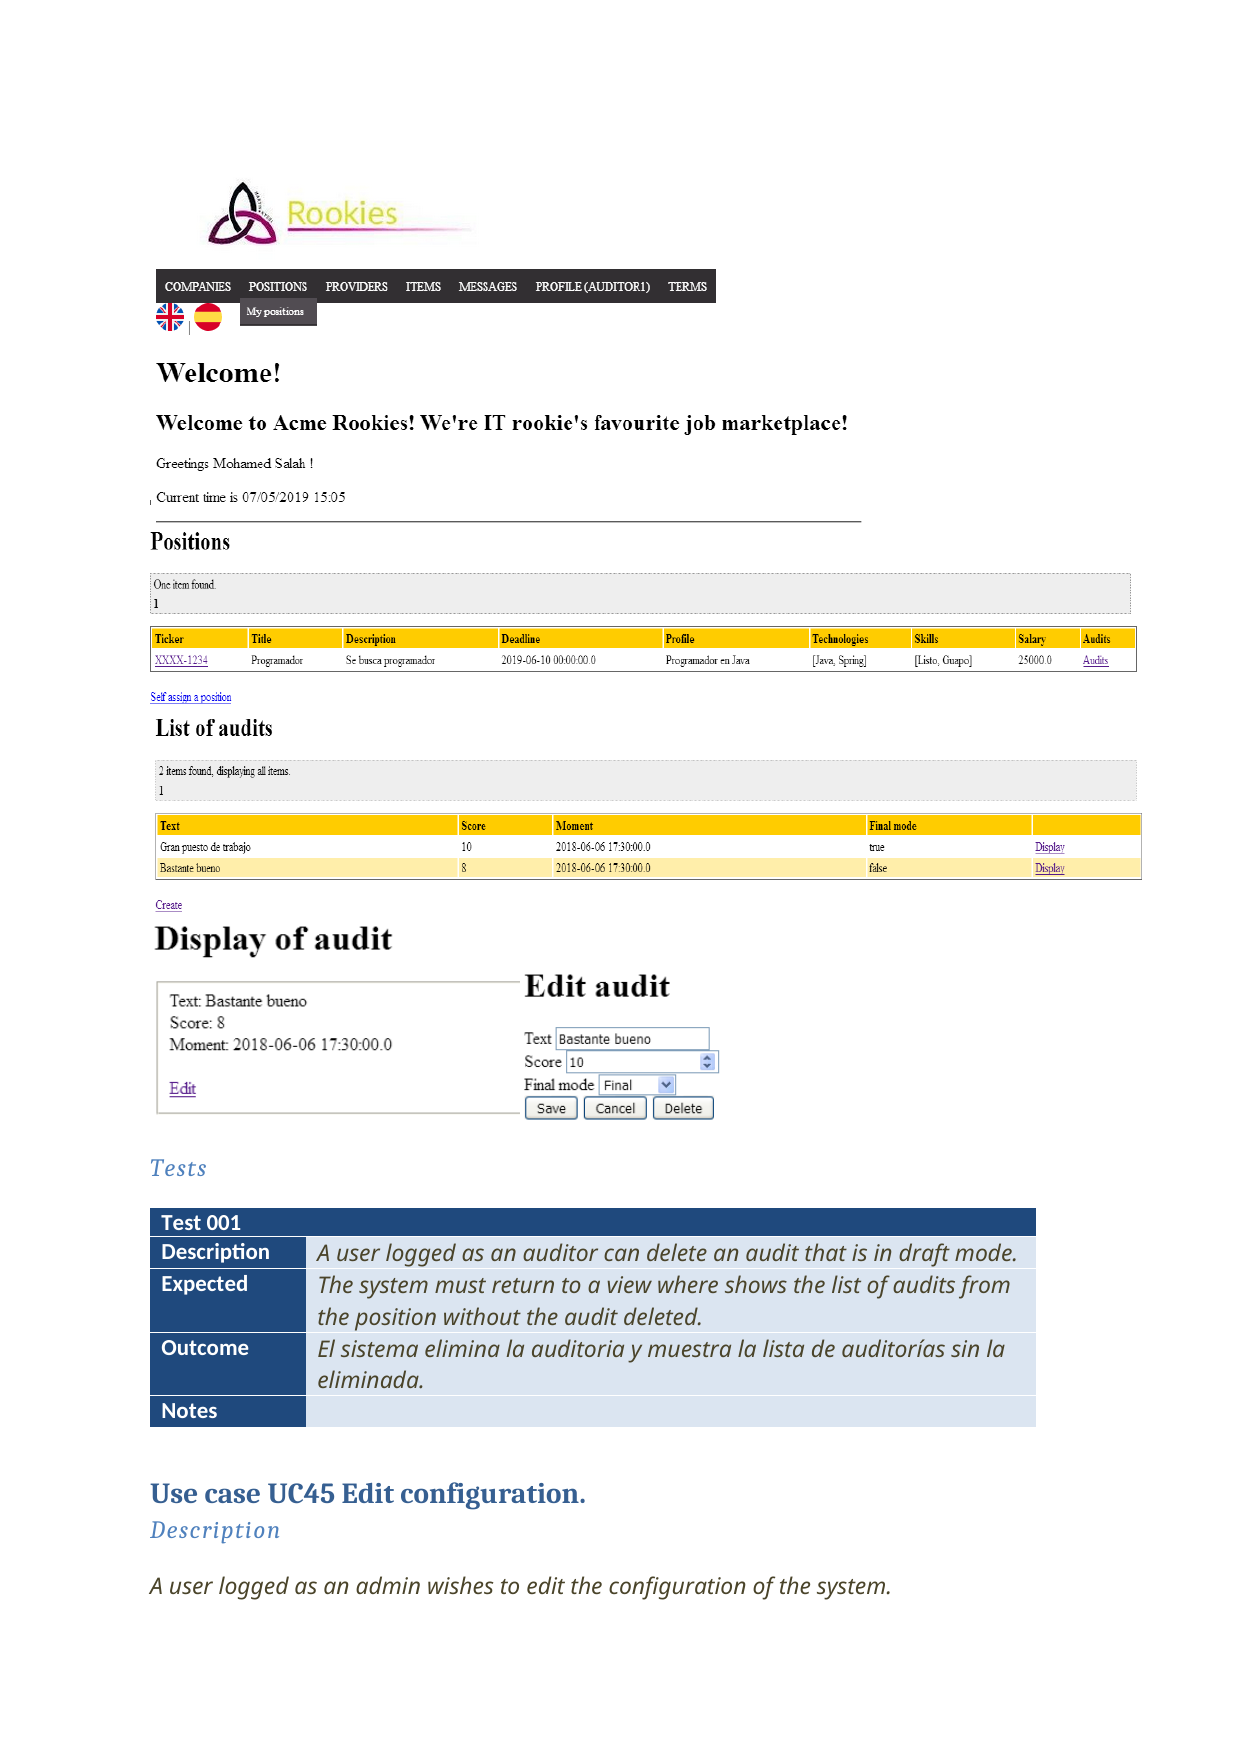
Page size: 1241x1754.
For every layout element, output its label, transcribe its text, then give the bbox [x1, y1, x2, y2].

table_cell Description [150, 1237, 306, 1268]
table_cell El sistema elimina la auditoria y muestra la lista de auditorías sin la eliminada. [306, 1333, 1036, 1395]
picture [150, 712, 1188, 916]
table_cell [306, 1396, 1036, 1427]
table_header Test 001 [150, 1208, 1036, 1236]
table_cell The system must return to a view where shows the list of audits from the position without the audit deleted. [306, 1269, 1036, 1332]
picture [150, 920, 802, 1129]
subtitle Description [150, 1516, 1090, 1545]
table_cell Outcome [150, 1333, 306, 1395]
subtitle Use case UC45 Edit configuration. [150, 1477, 1090, 1511]
table_cell Notes [150, 1396, 306, 1427]
picture [150, 150, 862, 524]
picture [150, 527, 1163, 708]
table_cell A user logged as an auditor can delete an audit that is in draft mode. [306, 1237, 1036, 1268]
subtitle Tests [150, 1154, 1090, 1183]
table_cell Expected [150, 1269, 306, 1332]
text A user logged as an admin wishes to edit the configuration of the system. [150, 1570, 1090, 1601]
